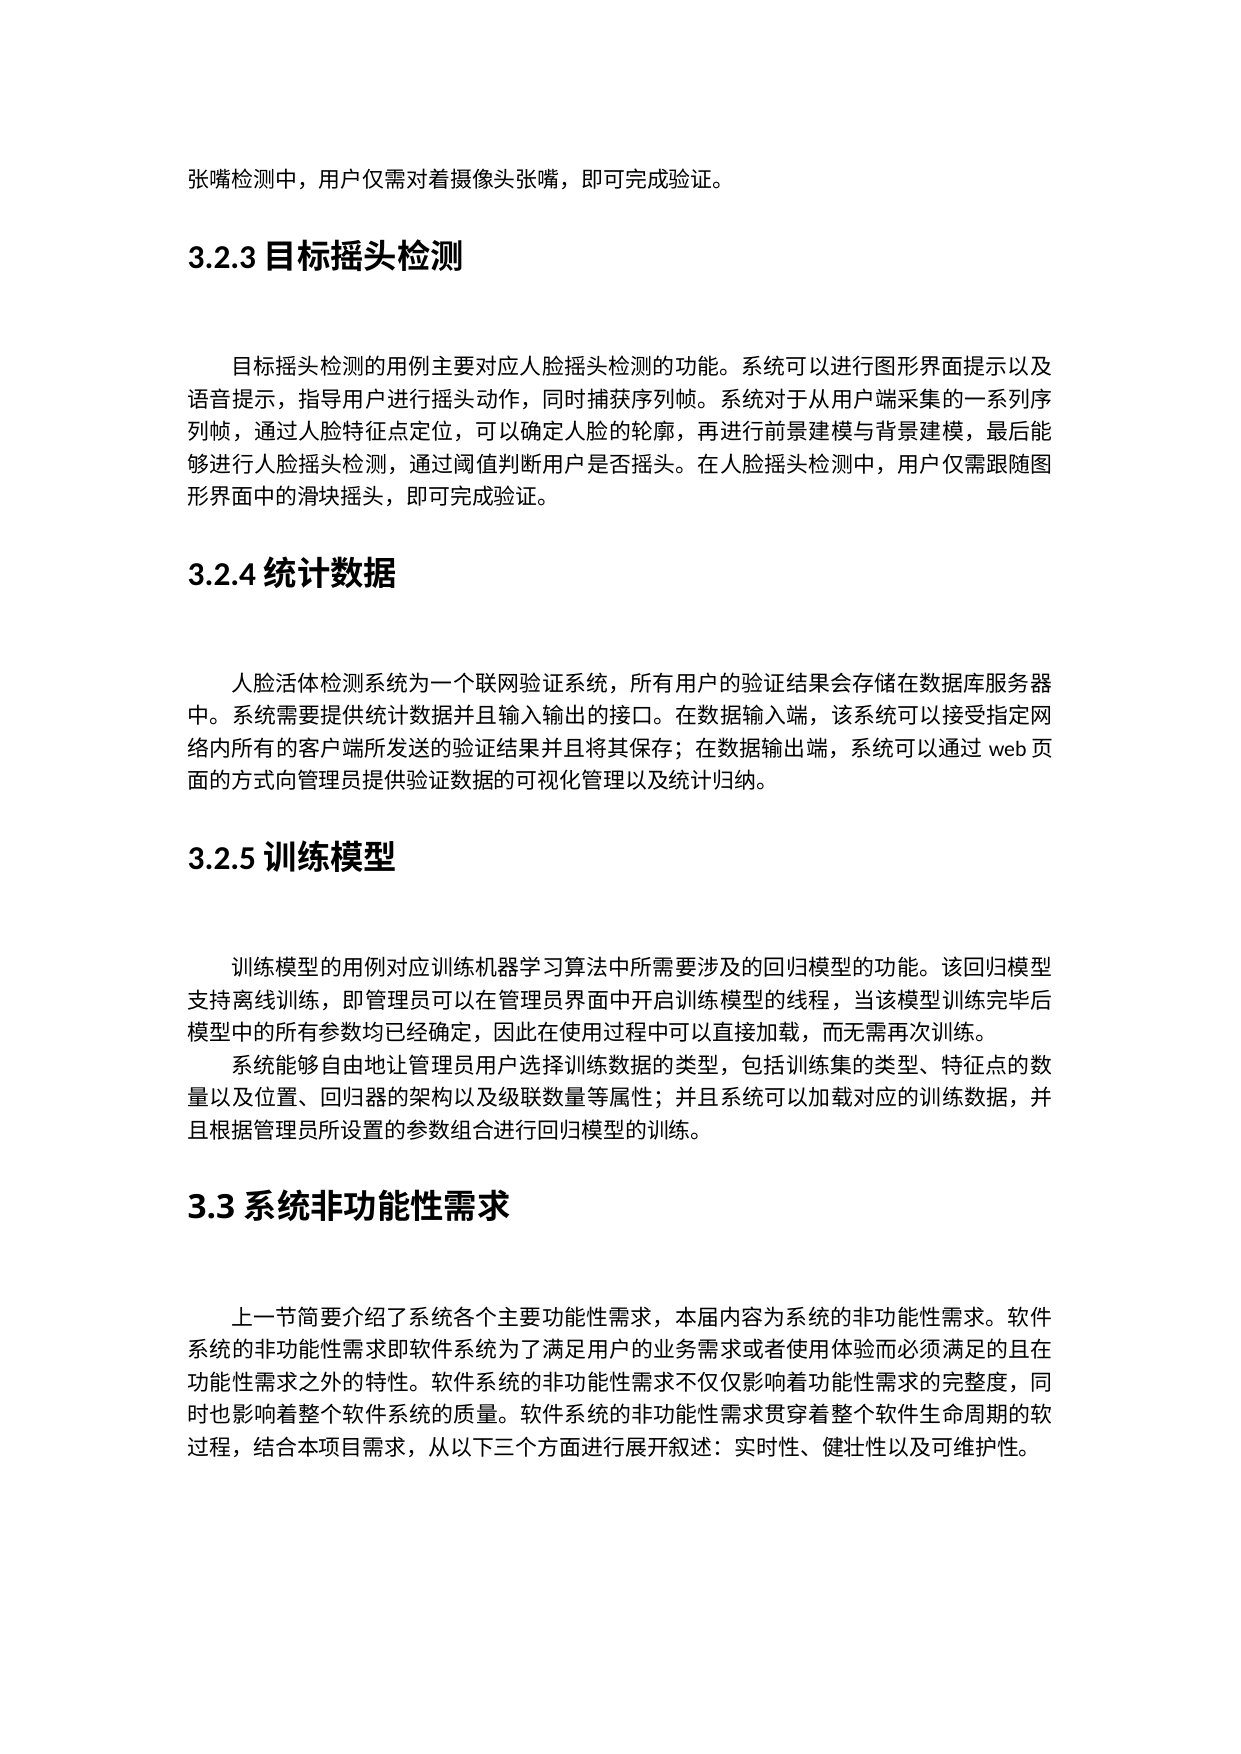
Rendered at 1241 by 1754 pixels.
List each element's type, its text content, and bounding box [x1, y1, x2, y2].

text 训练模型的用例对应训练机器学习算法中所需要涉及的回归模型的功能。该回归模型支持离线训练，即管理员可以在管理员界面中开启训练模型的线程，当该模型训练完毕后，模型中的所有参数均已经确定，因此在使用过程中可以直接加载，而无需再次训练。 [187, 950, 1053, 1047]
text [187, 162, 1053, 194]
subtitle 3.2.4 统计数据 [187, 538, 1053, 603]
subtitle 3.2.3 目标摇头检测 [187, 222, 1053, 287]
text 上一节简要介绍了系统各个主要功能性需求，本届内容为系统的非功能性需求。软件系统的非功能性需求即软件系统为了满足用户的业务需求或者使用体验而必须满足的且在功能性需求之外的特性。软件系统的非功能性需求不仅仅影响着功能性需求的完整度，同时也影响着整个软件系统的质量。软件系统的非功能性需求贯穿着整个软件生命周期的软过程，结合本项目需求，从以下三个方面进行展开叙述：实时性、健壮性以及可维护性。 [187, 1299, 1053, 1462]
text 人脸活体检测系统为一个联网验证系统，所有用户的验证结果会存储在数据库服务器中。系统需要提供统计数据并且输入输出的接口。在数据输入端，该系统可以接受指定网络内所有的客户端所发送的验证结果并且将其保存；在数据输出端，系统可以通过web页面的方式向管理员提供验证数据的可视化管理以及统计归纳。 [187, 666, 1053, 796]
text 目标摇头检测的用例主要对应人脸摇头检测的功能。系统可以进行图形界面提示以及语音提示，指导用户进行摇头动作，同时捕获序列帧。系统对于从用户端采集的一系列序列帧，通过人脸特征点定位，可以确定人脸的轮廓，再进行前景建模与背景建模，最后能够进行人脸摇头检测，通过阈值判断用户是否摇头。在人脸摇头检测中，用户仅需跟随图形界面中的滑块摇头，即可完成验证。 [187, 349, 1053, 511]
text 系统能够自由地让管理员用户选择训练数据的类型，包括训练集的类型、特征点的数量以及位置、回归器的架构以及级联数量等属性；并且系统可以加载对应的训练数据，并且根据管理员所设置的参数组合进行回归模型的训练。 [187, 1047, 1053, 1145]
subtitle 3.2.5 训练模型 [187, 823, 1053, 888]
subtitle 3.3 系统非功能性需求 [187, 1172, 1053, 1237]
